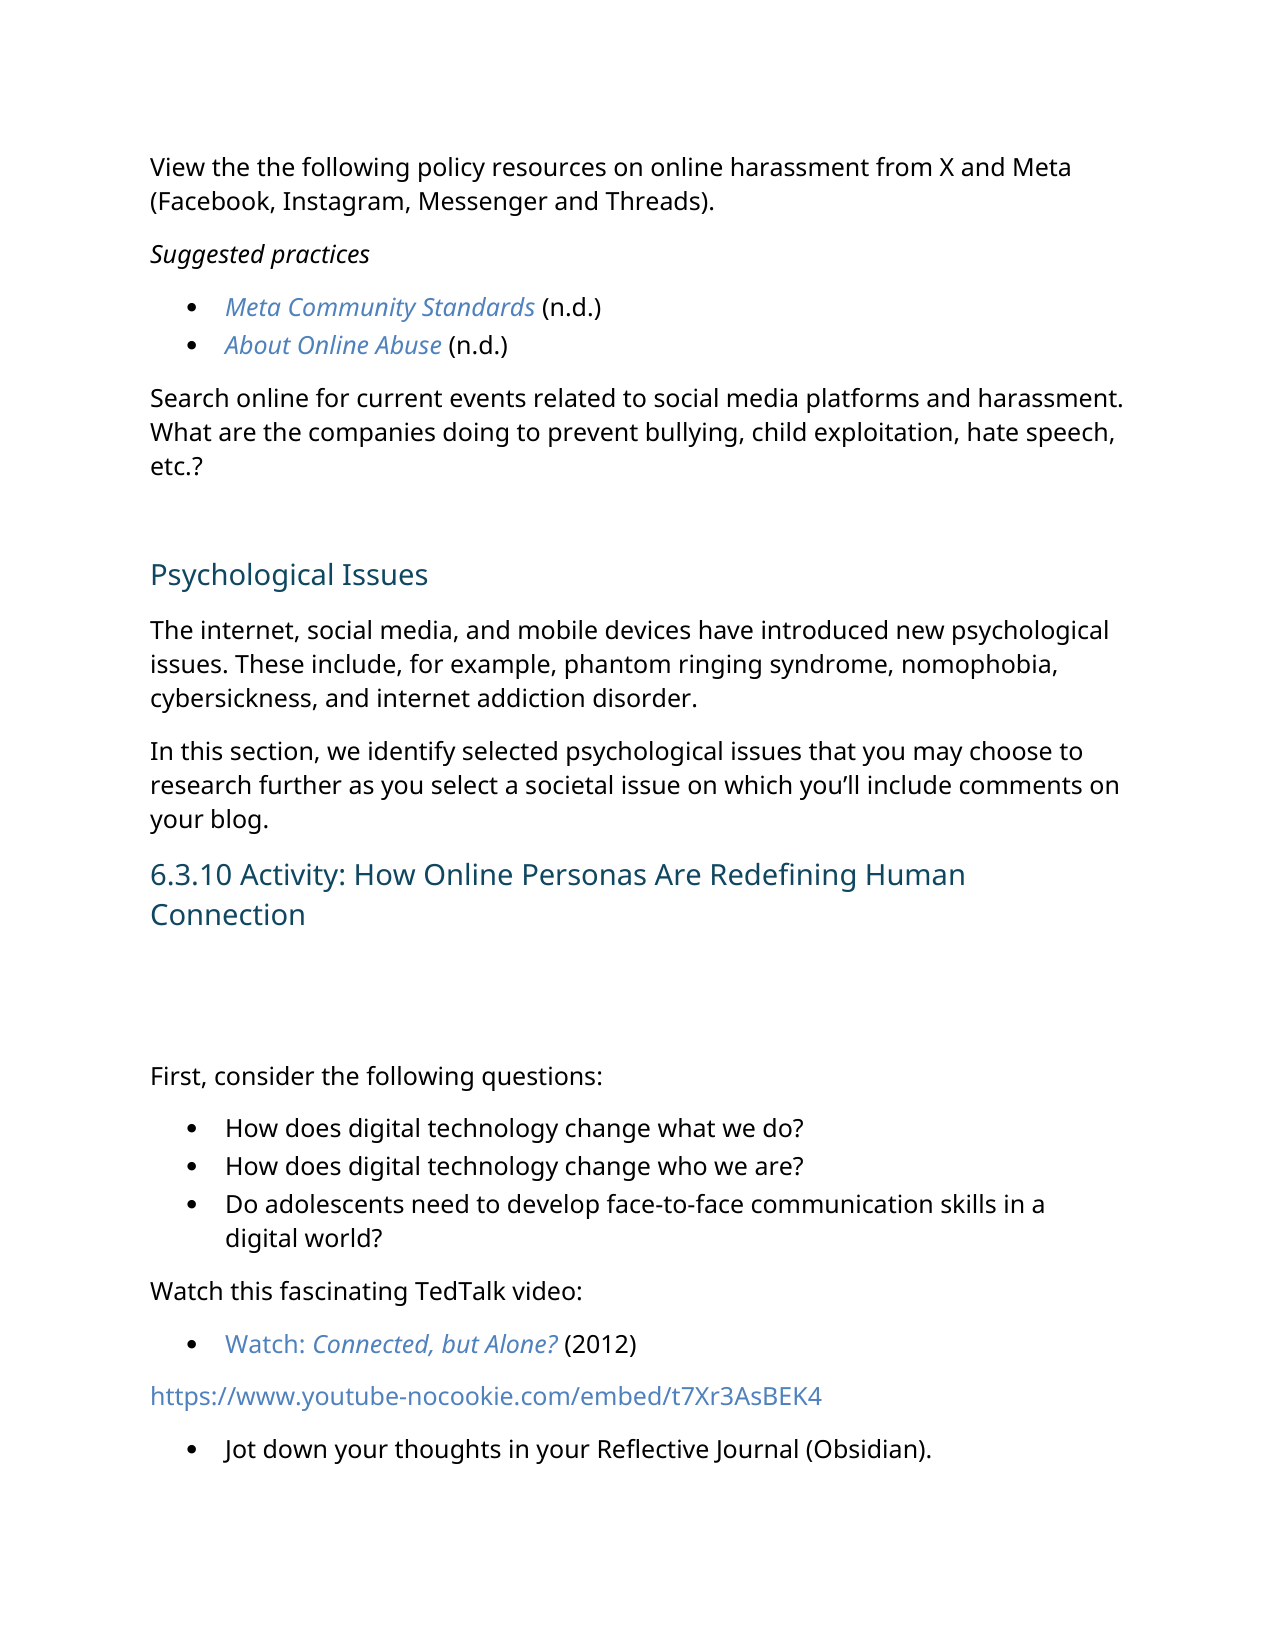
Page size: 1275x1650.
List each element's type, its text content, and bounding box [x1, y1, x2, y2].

text First, consider the following questions: [150, 1058, 1125, 1092]
list About Online Abuse (n.d.) [187, 327, 1125, 362]
text View the the following policy resources on online harassment from X and Meta (Facebook, Instagram, Messenger and Threads). [150, 150, 1125, 218]
list Jot down your thoughts in your Reflective Journal (Obsidian). [187, 1432, 1125, 1466]
list Meta Community Standards (n.d.) [187, 290, 1125, 324]
text In this section, we identify selected psychological issues that you may choose to research further as you select a societal issue on which you’ll include comments on your blog. [150, 733, 1125, 836]
list Do adolescents need to develop face-to-face communication skills in a digital world? [187, 1187, 1125, 1255]
list How does digital technology change what we do? [187, 1111, 1125, 1145]
text Watch this fascinating TedTalk video: [150, 1273, 1125, 1307]
text The internet, social media, and mobile devices have introduced new psychological issues. These include, for example, phantom ringing syndrome, nomophobia, cybersickness, and internet addiction disorder. [150, 612, 1125, 715]
subtitle Psychological Issues [150, 554, 1125, 594]
text https://www.youtube-nocookie.com/embed/t7Xr3AsBEK4 [150, 1379, 1125, 1413]
text Search online for current events related to social media platforms and harassment. What are the companies doing to prevent bullying, child exploitation, hate speech, etc.? [150, 380, 1125, 482]
subtitle 6.3.10 Activity: How Online Personas Are Redefining Human Connection [150, 854, 1125, 934]
list How does digital technology change who we are? [187, 1149, 1125, 1183]
list Watch: Connected, but Alone? (2012) [187, 1326, 1125, 1360]
text Suggested practices [150, 237, 1125, 271]
